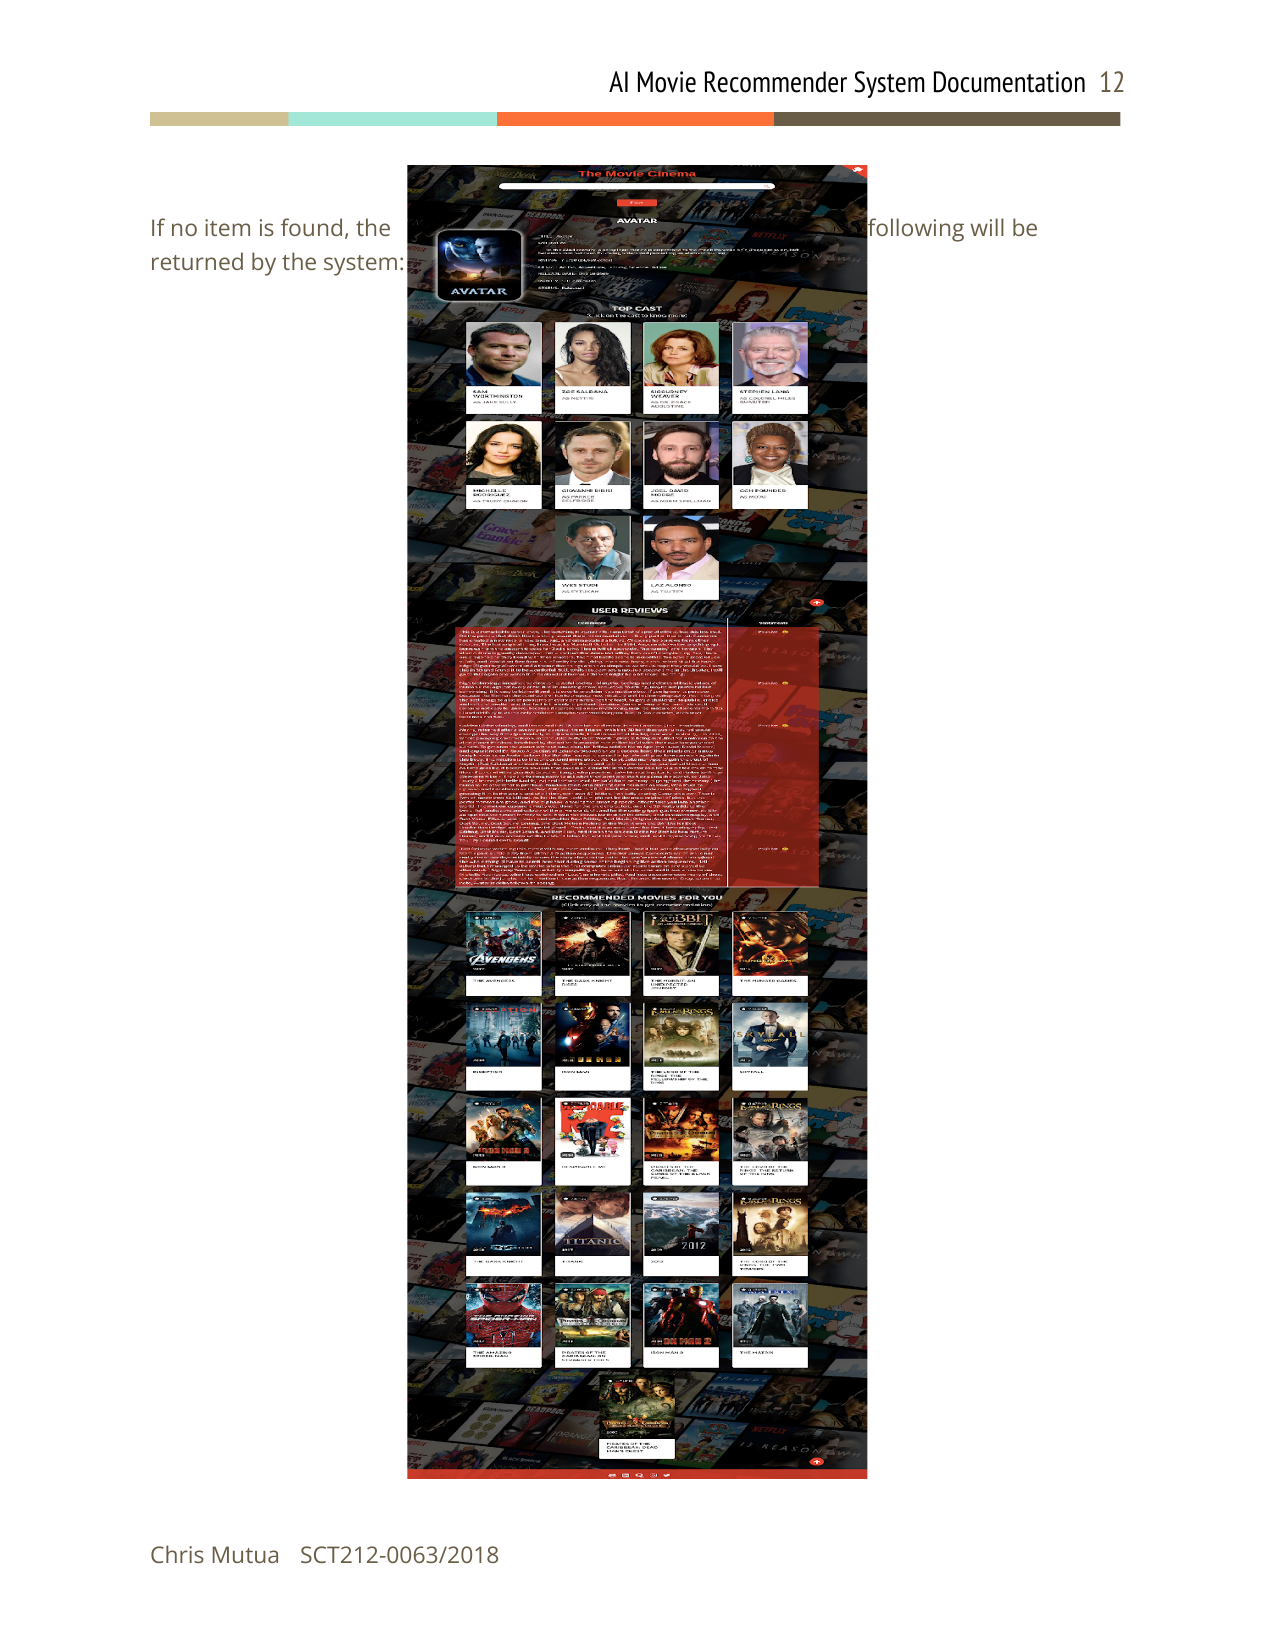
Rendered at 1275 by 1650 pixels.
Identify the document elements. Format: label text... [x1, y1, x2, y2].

text If no item is found, the following will be returned by the system: [150, 212, 407, 277]
picture [150, 112, 1121, 126]
text If no item is found, the following will be returned by the system: [868, 212, 1125, 277]
picture [407, 165, 868, 1479]
